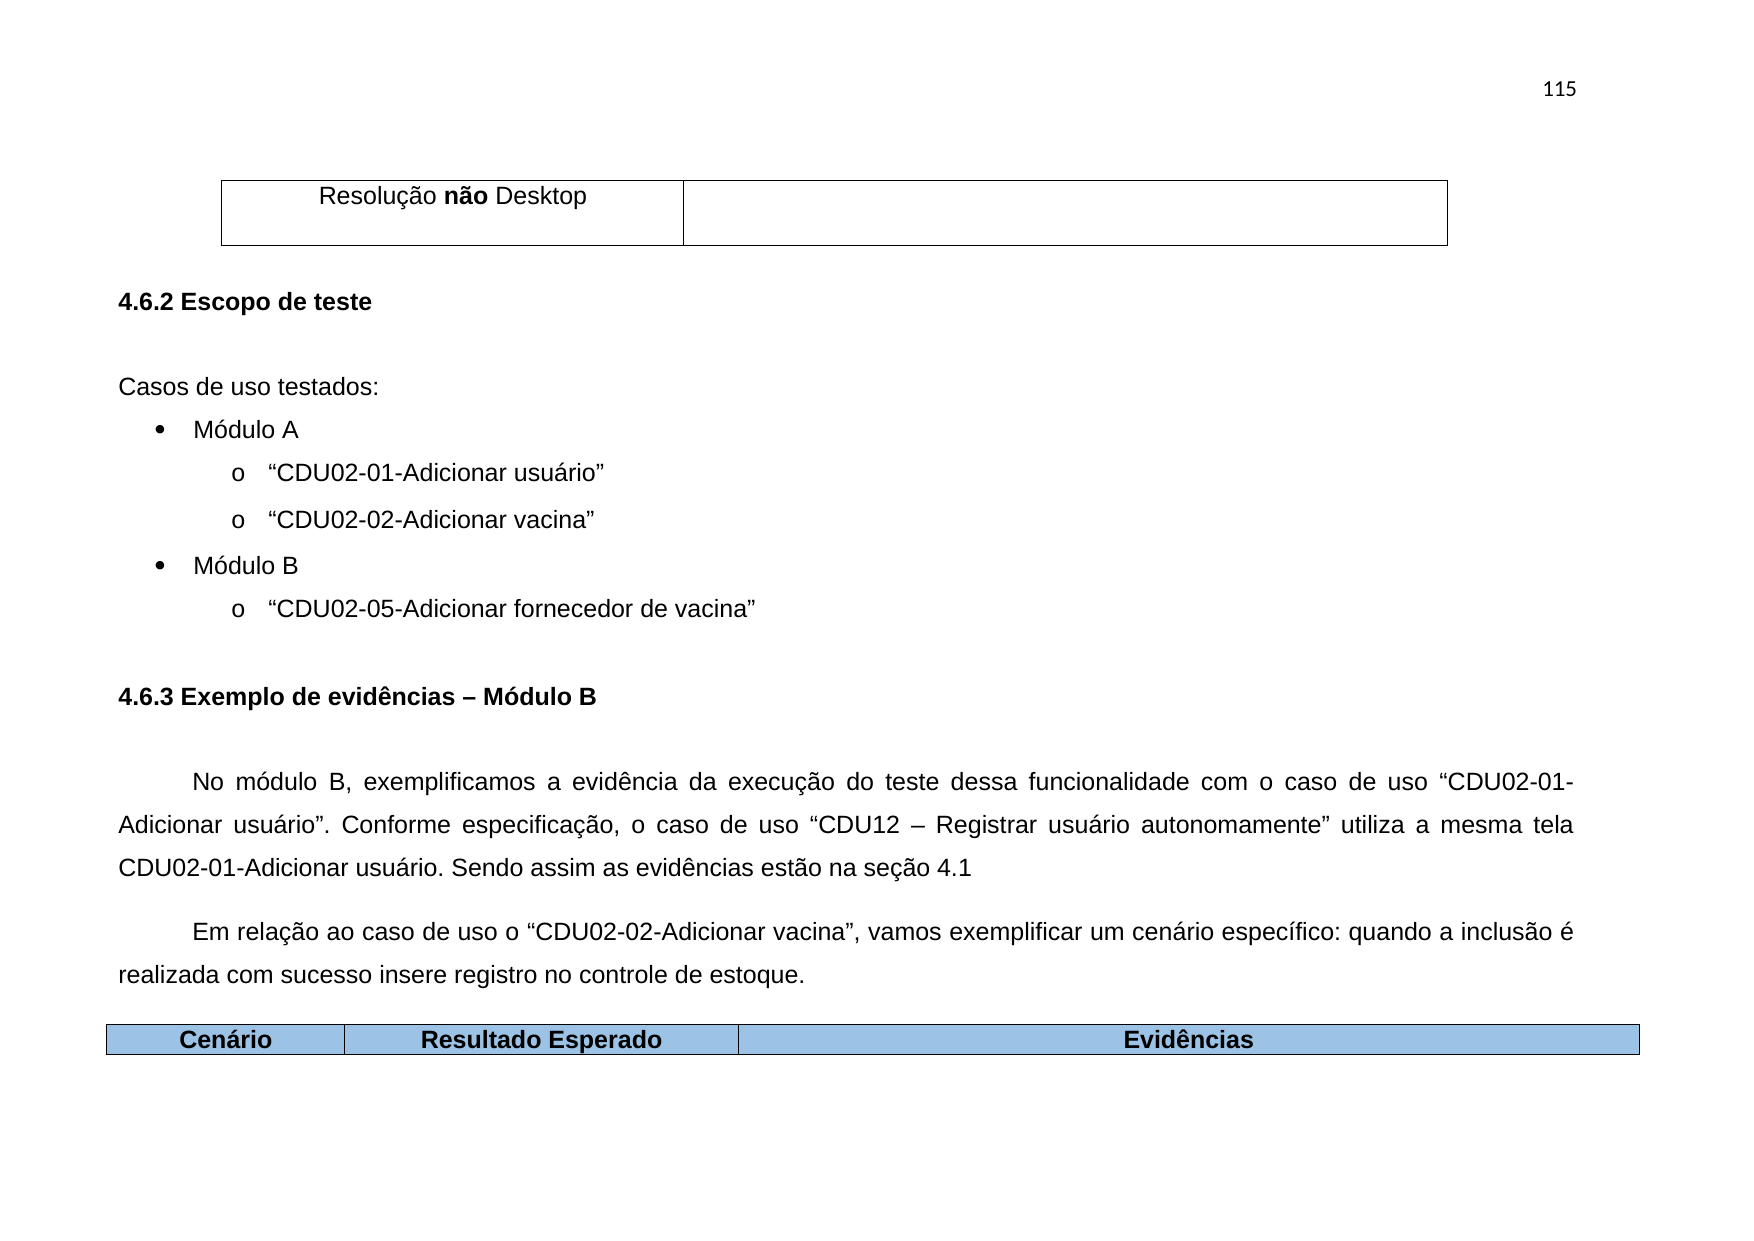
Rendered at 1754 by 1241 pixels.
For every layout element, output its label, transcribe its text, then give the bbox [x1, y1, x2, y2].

table_header Cenário [107, 1025, 344, 1054]
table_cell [684, 181, 1447, 244]
list “CDU02-05-Adicionar fornecedor de vacina” [231, 594, 1577, 625]
list Módulo B [156, 551, 1577, 580]
table_header Resultado Esperado [345, 1025, 738, 1054]
text Casos de uso testados: [118, 372, 1577, 401]
table_header Evidências [739, 1025, 1639, 1054]
list “CDU02-01-Adicionar usuário” [231, 458, 1577, 489]
list “CDU02-02-Adicionar vacina” [231, 505, 1577, 536]
list Módulo A [156, 415, 1577, 444]
text No módulo B, exemplificamos a evidência da execução do teste dessa funcionalidade com o caso de uso “CDU02-01-Adicionar usuário”. Conforme especificação, o caso de uso “CDU12 – Registrar usuário autonomamente” utiliza a mesma tela CDU02-01-Adicionar usuário. Sendo assim as evidências estão na seção 4.1 [118, 767, 1577, 882]
text 4.6.2 Escopo de teste [118, 287, 1577, 316]
text 4.6.3 Exemplo de evidências – Módulo B [118, 682, 1577, 711]
text Em relação ao caso de uso o “CDU02-02-Adicionar vacina”, vamos exemplificar um cenário específico: quando a inclusão é realizada com sucesso insere registro no controle de estoque. [118, 917, 1577, 989]
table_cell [222, 181, 683, 244]
